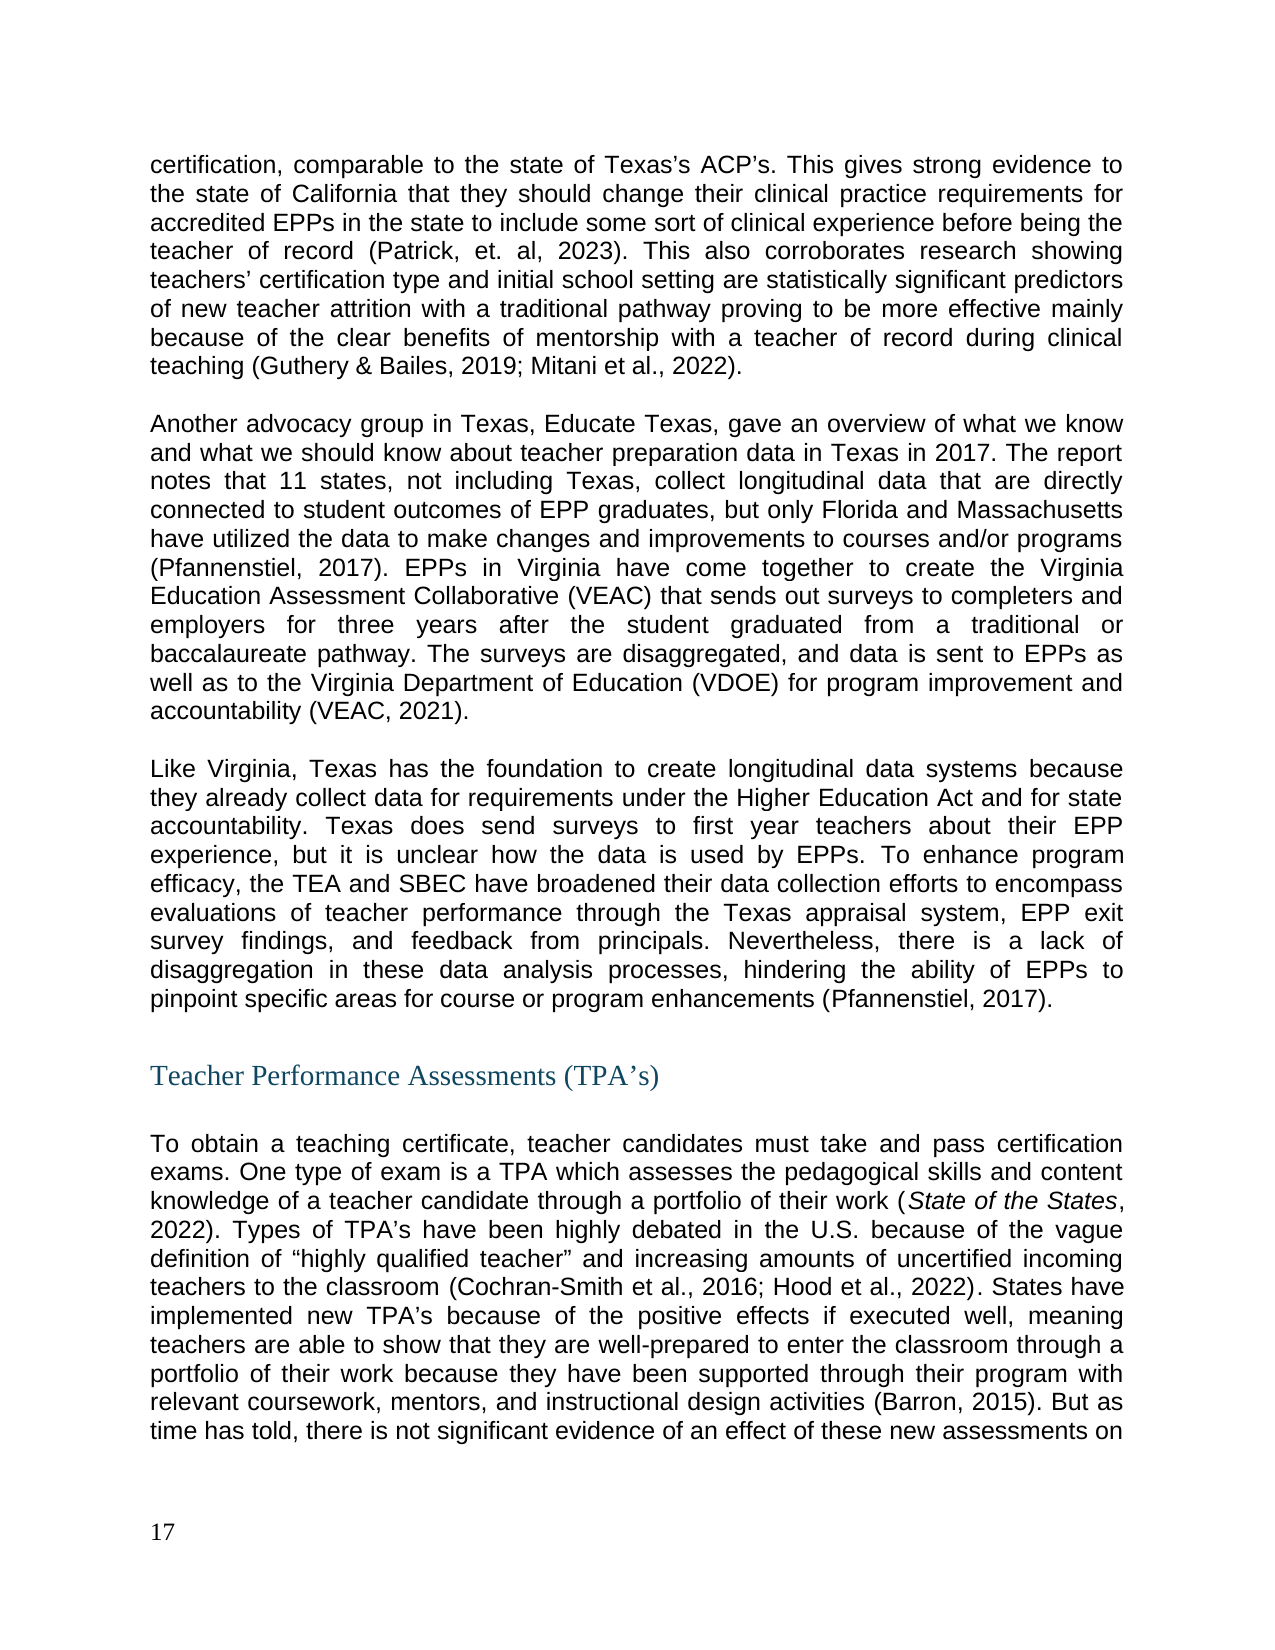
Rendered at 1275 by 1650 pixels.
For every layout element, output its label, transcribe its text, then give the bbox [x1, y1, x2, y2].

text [150, 150, 1125, 380]
subtitle Teacher Performance Assessments (TPA’s) [150, 1058, 1125, 1091]
text Like Virginia, Texas has the foundation to create longitudinal data systems because they already collect data for requirements under the Higher Education Act and for state accountability. Texas does send surveys to first year teachers about their EPP experience, but it is unclear how the data is used by EPPs. To enhance program efficacy, the TEA and SBEC have broadened their data collection efforts to encompass evaluations of teacher performance through the Texas appraisal system, EPP exit survey findings, and feedback from principals. Nevertheless, there is a lack of disaggregation in these data analysis processes, hindering the ability of EPPs to pinpoint specific areas for course or program enhancements (Pfannenstiel, 2017). [150, 840, 1125, 1012]
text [150, 1128, 1125, 1445]
